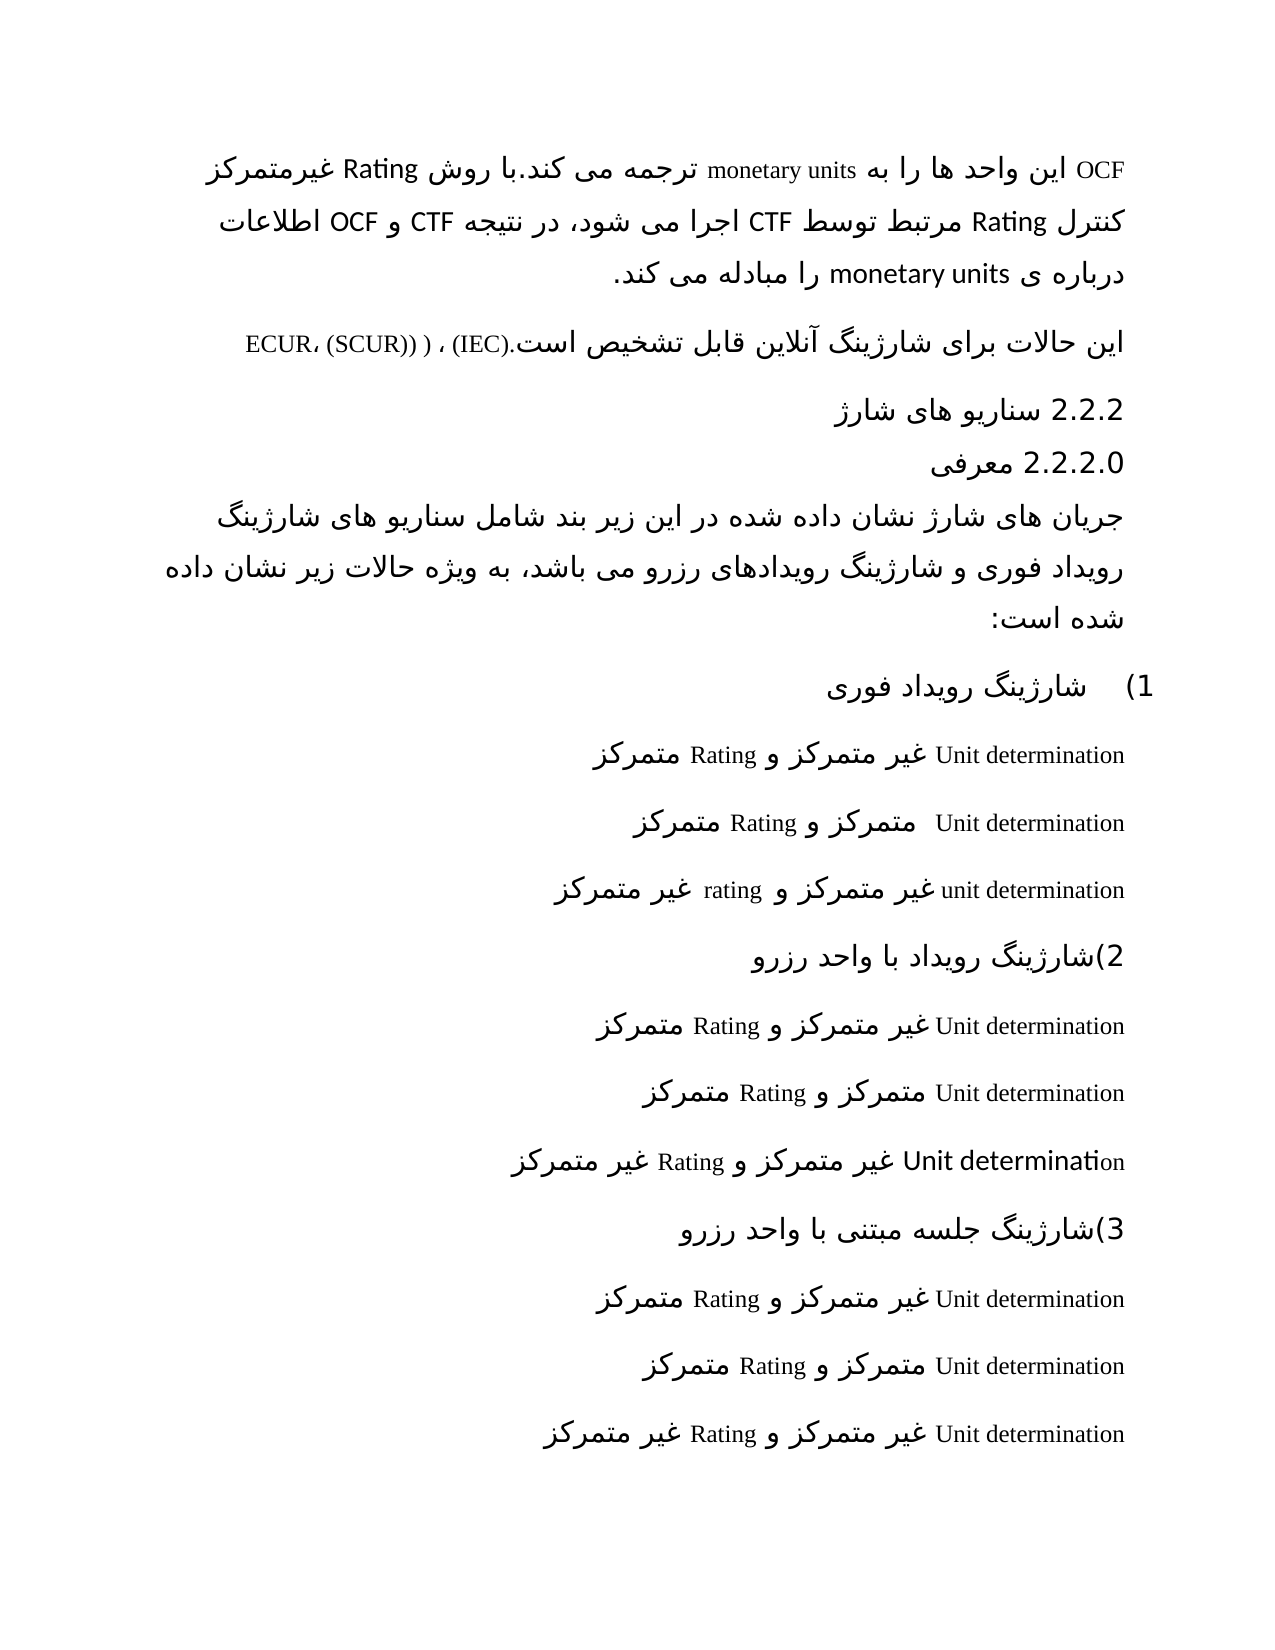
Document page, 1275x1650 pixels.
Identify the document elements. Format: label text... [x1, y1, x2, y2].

text OCF این واحد ها را به monetary units ترجمه می کند.با روش Rating غیرمتمرکز کنترل Rating مرتبط توسط CTF اجرا می شود، در نتیجه CTF و OCF اطلاعات درباره ی monetary units را مبادله می کند. [150, 150, 1125, 291]
text 2)شارژينگ رویداد با واحد رزرو [150, 939, 1125, 973]
text 2.2.2 سناریو های شارژ [150, 393, 1125, 427]
text 3)شارژینگ جلسه مبتنی با واحد رزرو [150, 1212, 1125, 1246]
text Unit determination غیر متمرکز و Rating متمرکز [150, 737, 1125, 771]
text Unit determination غیر متمرکز و Rating متمرکز [150, 1280, 1125, 1314]
text 2.2.2.0 معرفی [150, 446, 1125, 480]
text این حالات برای شارژینگ آنلاین قابل تشخیص است.(IEC) ، ( (ECUR، (SCUR) [150, 325, 1125, 359]
text Unit determination غیر متمرکز و Rating متمرکز [150, 1007, 1125, 1041]
text Unit determination متمرکز و Rating متمرکز [150, 1348, 1125, 1382]
text Unit determination متمرکز و Rating متمرکز [150, 804, 1125, 838]
text Unit determination غیر متمرکز و Rating غیر متمرکز [150, 1142, 1125, 1178]
text Unit determination متمرکز و Rating متمرکز [150, 1075, 1125, 1109]
list شارژینگ رویداد فوری [150, 669, 1125, 703]
text جریان های شارژ نشان داده شده در این زیر بند شامل سناریو های شارژینگ رویداد فوری و شارژينگ رویدادهای رزرو می باشد، به ویژه حالات زیر نشان داده شده است: [150, 499, 1125, 635]
text Unit determination غیر متمرکز و Rating غیر متمرکز [150, 1415, 1125, 1449]
text unit determination غیر متمرکز و rating غیر متمرکز [150, 872, 1125, 906]
